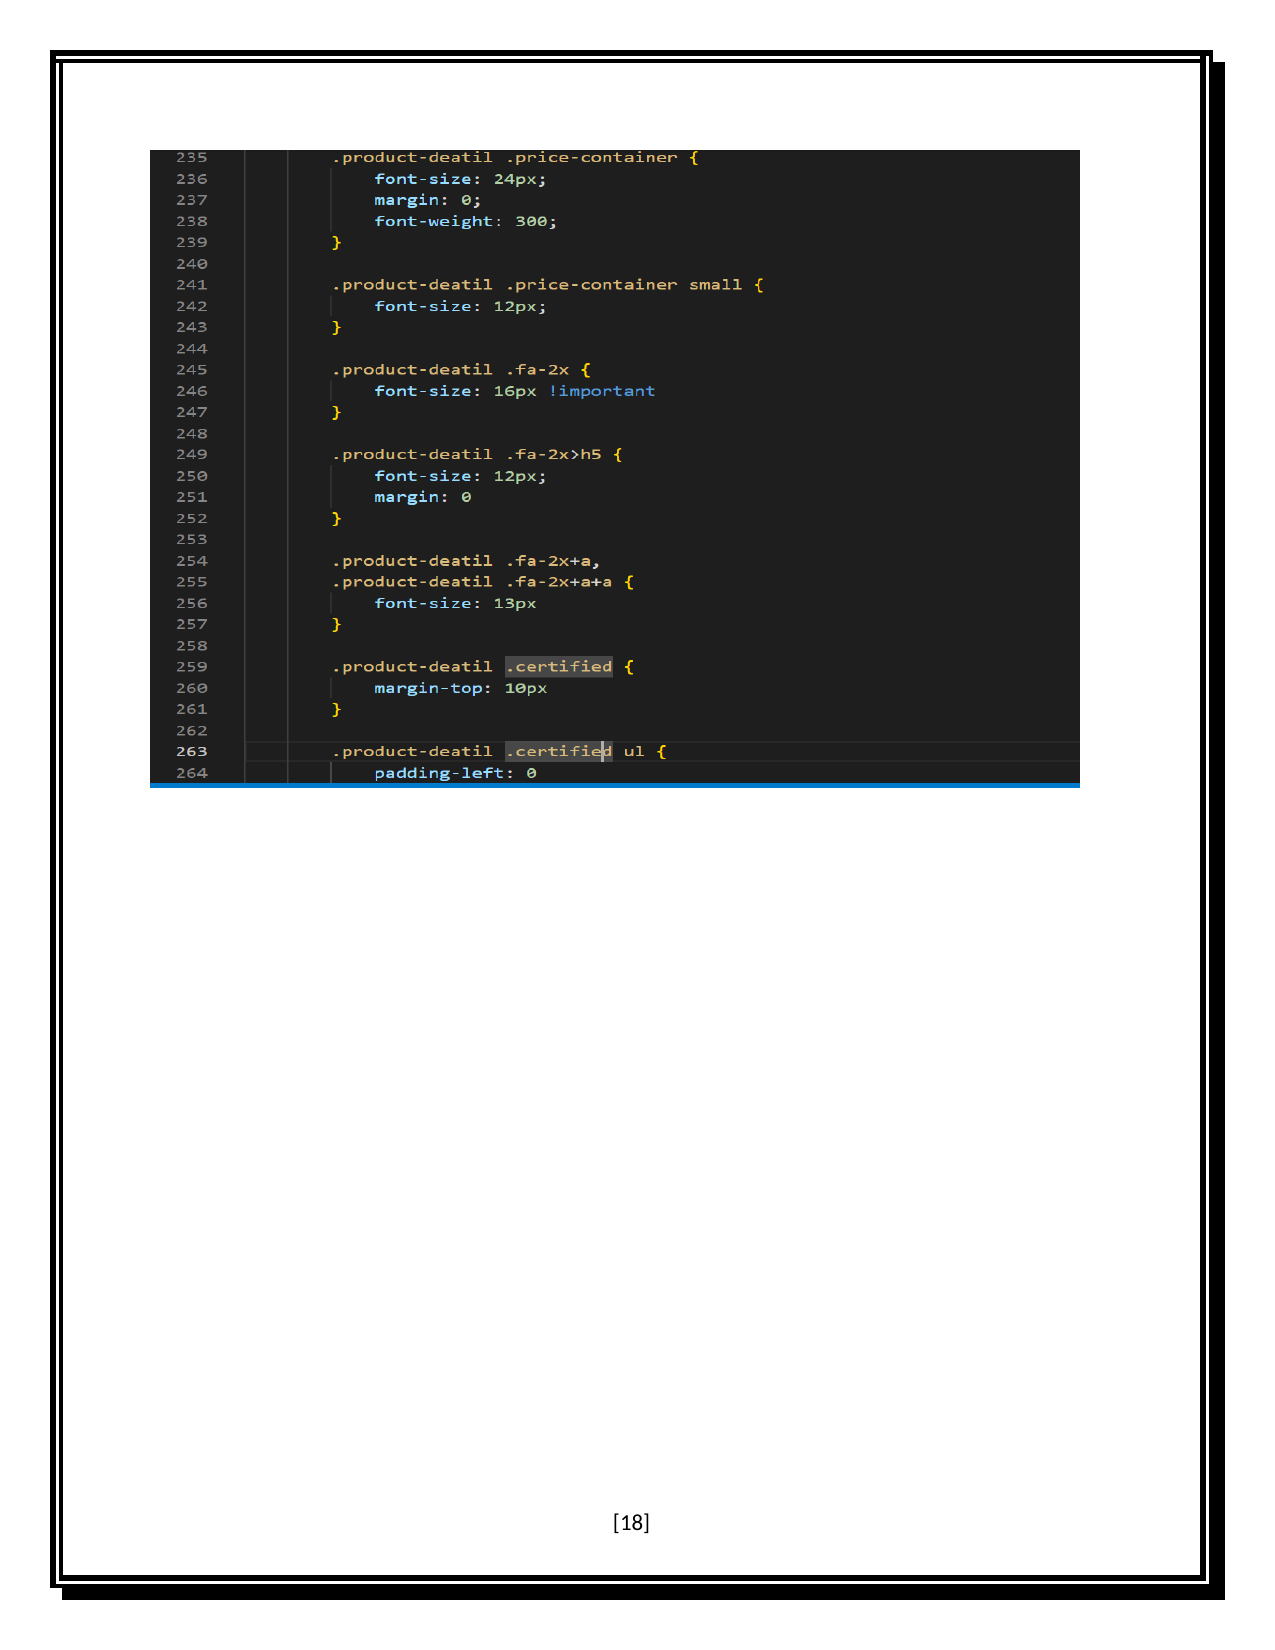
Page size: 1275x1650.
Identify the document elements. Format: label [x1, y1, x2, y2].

picture [150, 150, 1080, 788]
